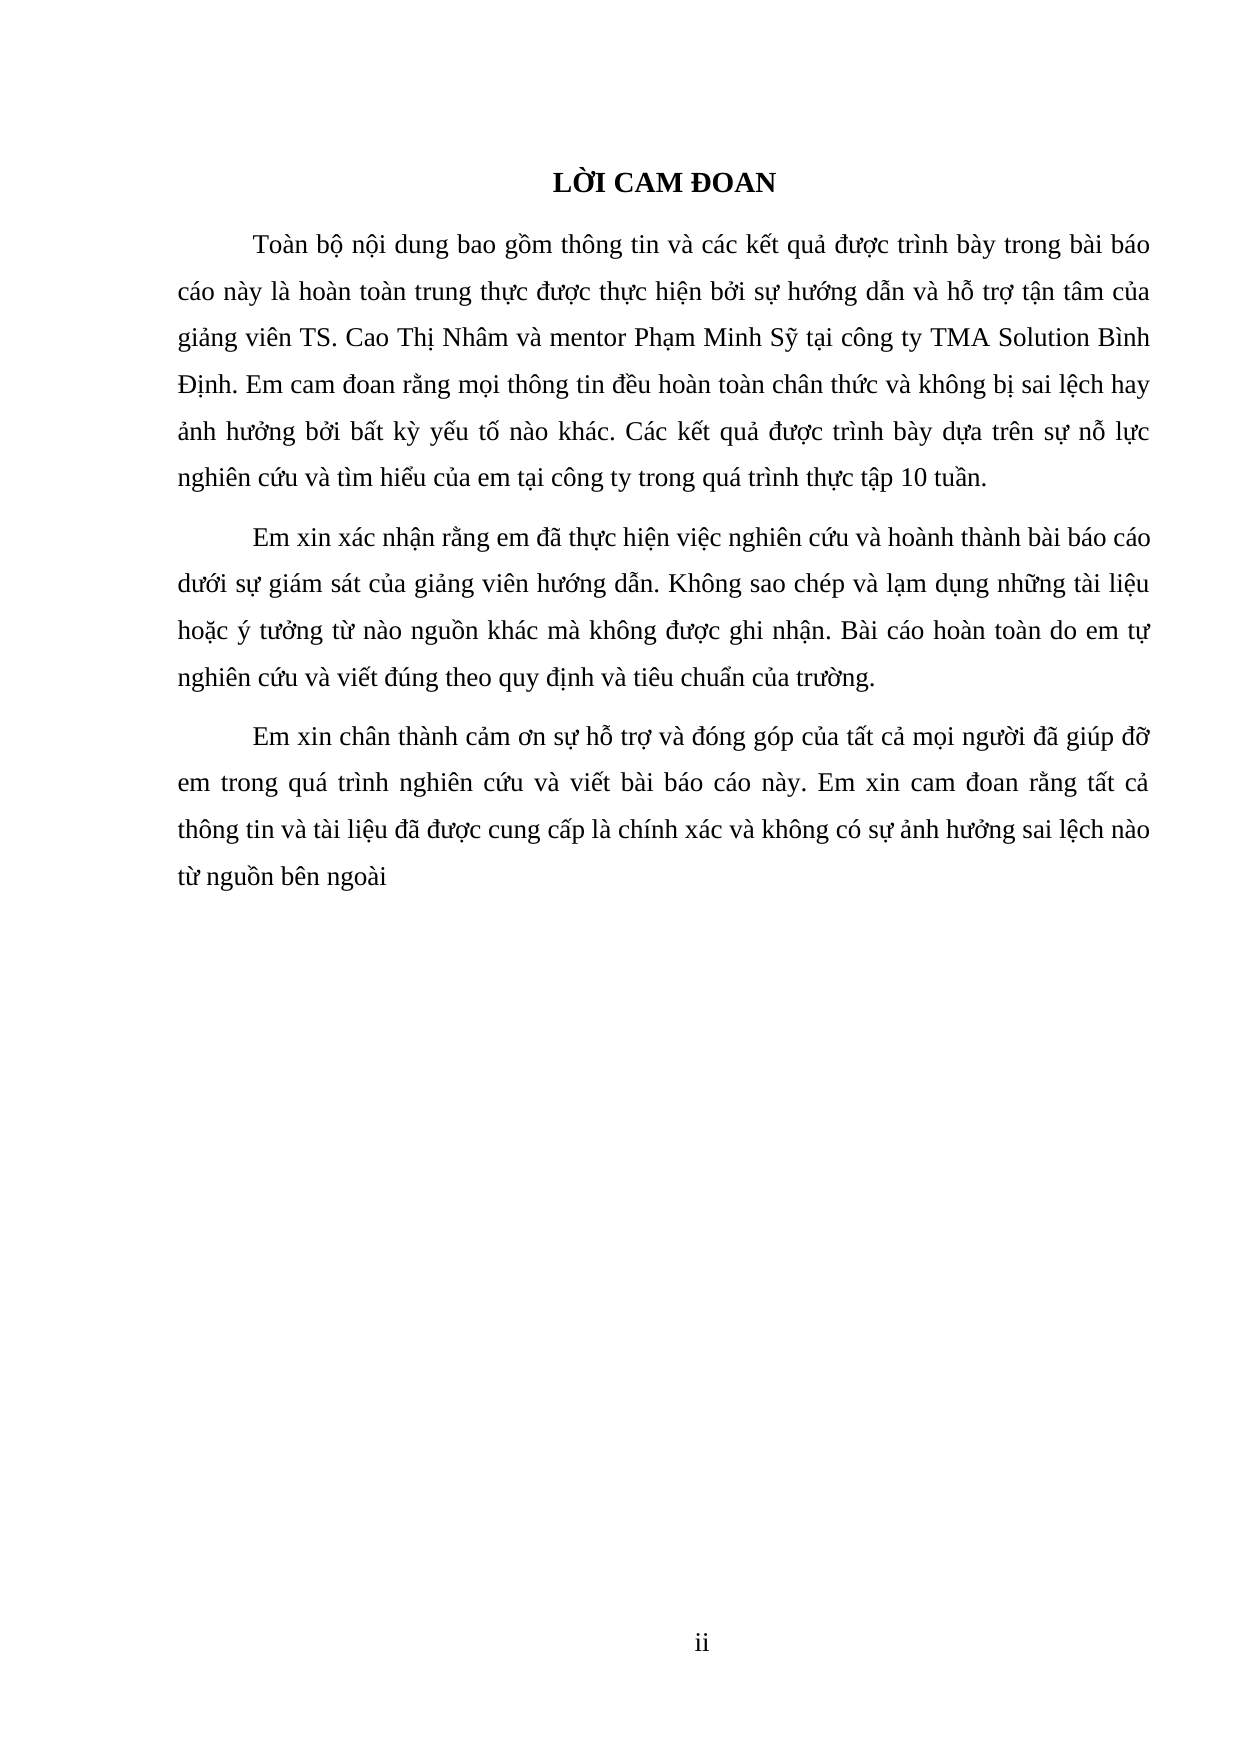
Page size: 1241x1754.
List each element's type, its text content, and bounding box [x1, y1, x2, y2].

text Em xin chân thành cảm ơn sự hỗ trợ và đóng góp của tất cả mọi người đã giúp đỡ em trong quá trình nghiên cứu và viết bài báo cáo này. Em xin cam đoan rằng tất cả thông tin và tài liệu đã được cung cấp là chính xác và không có sự ảnh hưởng sai lệch nào từ nguồn bên ngoài [177, 720, 1152, 891]
text Toàn bộ nội dung bao gồm thông tin và các kết quả được trình bày trong bài báo cáo này là hoàn toàn trung thực được thực hiện bởi sự hướng dẫn và hỗ trợ tận tâm của giảng viên TS. Cao Thị Nhâm và mentor Phạm Minh Sỹ tại công ty TMA Solution Bình Định. Em cam đoan rằng mọi thông tin đều hoàn toàn chân thức và không bị sai lệch hay ảnh hưởng bởi bất kỳ yếu tố nào khác. Các kết quả được trình bày dựa trên sự nỗ lực nghiên cứu và tìm hiểu của em tại công ty trong quá trình thực tập 10 tuần. [177, 228, 1152, 493]
text Em xin xác nhận rằng em đã thực hiện việc nghiên cứu và hoành thành bài báo cáo dưới sự giám sát của giảng viên hướng dẫn. Không sao chép và lạm dụng những tài liệu hoặc ý tưởng từ nào nguồn khác mà không được ghi nhận. Bài cáo hoàn toàn do em tự nghiên cứu và viết đúng theo quy định và tiêu chuẩn của trường. [177, 521, 1152, 692]
subtitle LỜI CAM ĐOAN [177, 165, 1152, 199]
